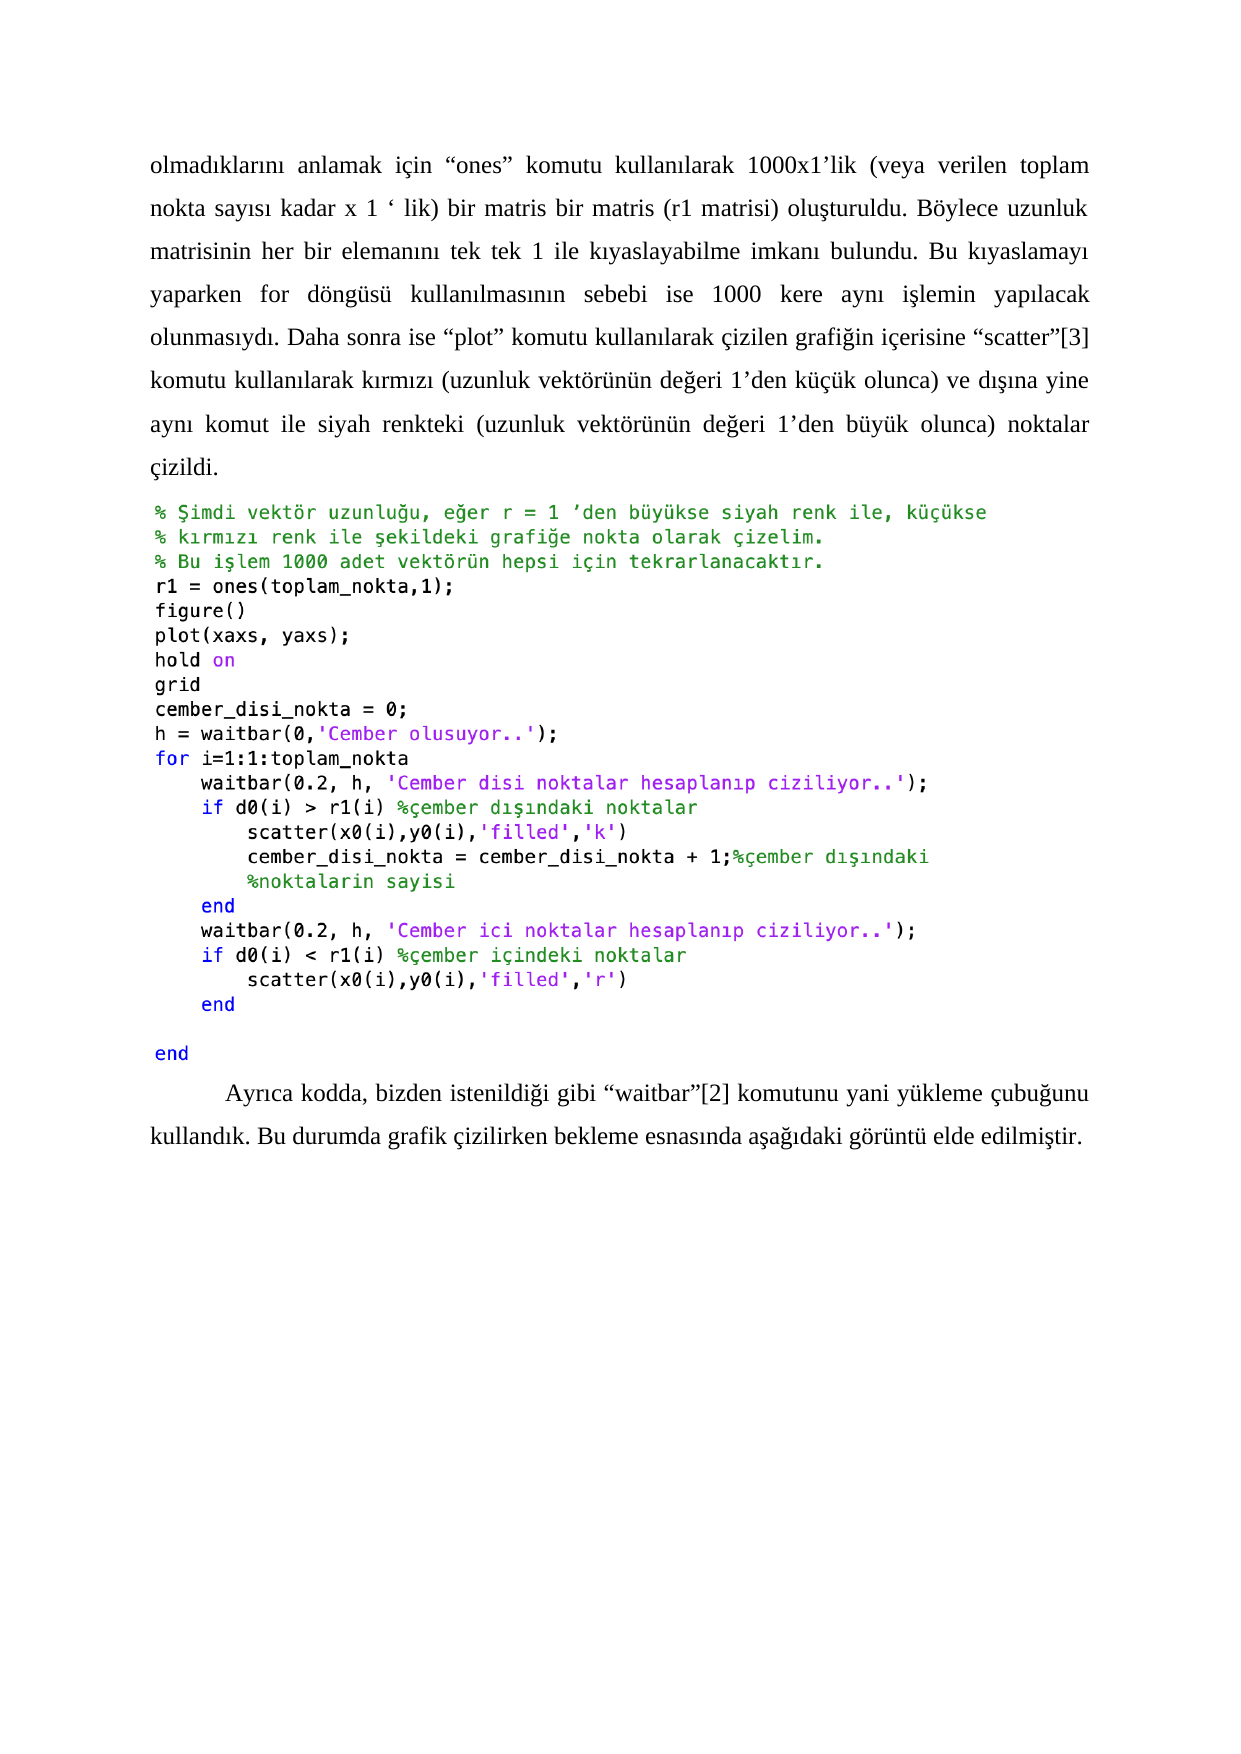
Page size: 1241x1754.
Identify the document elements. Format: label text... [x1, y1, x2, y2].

picture [150, 495, 991, 1064]
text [150, 150, 1090, 481]
text Ayrıca kodda, bizden istenildiği gibi “waitbar”[2] komutunu yani yükleme çubuğunu kullandık. Bu durumda grafik çizilirken bekleme esnasında aşağıdaki görüntü elde edilmiştir. [150, 1078, 1090, 1150]
